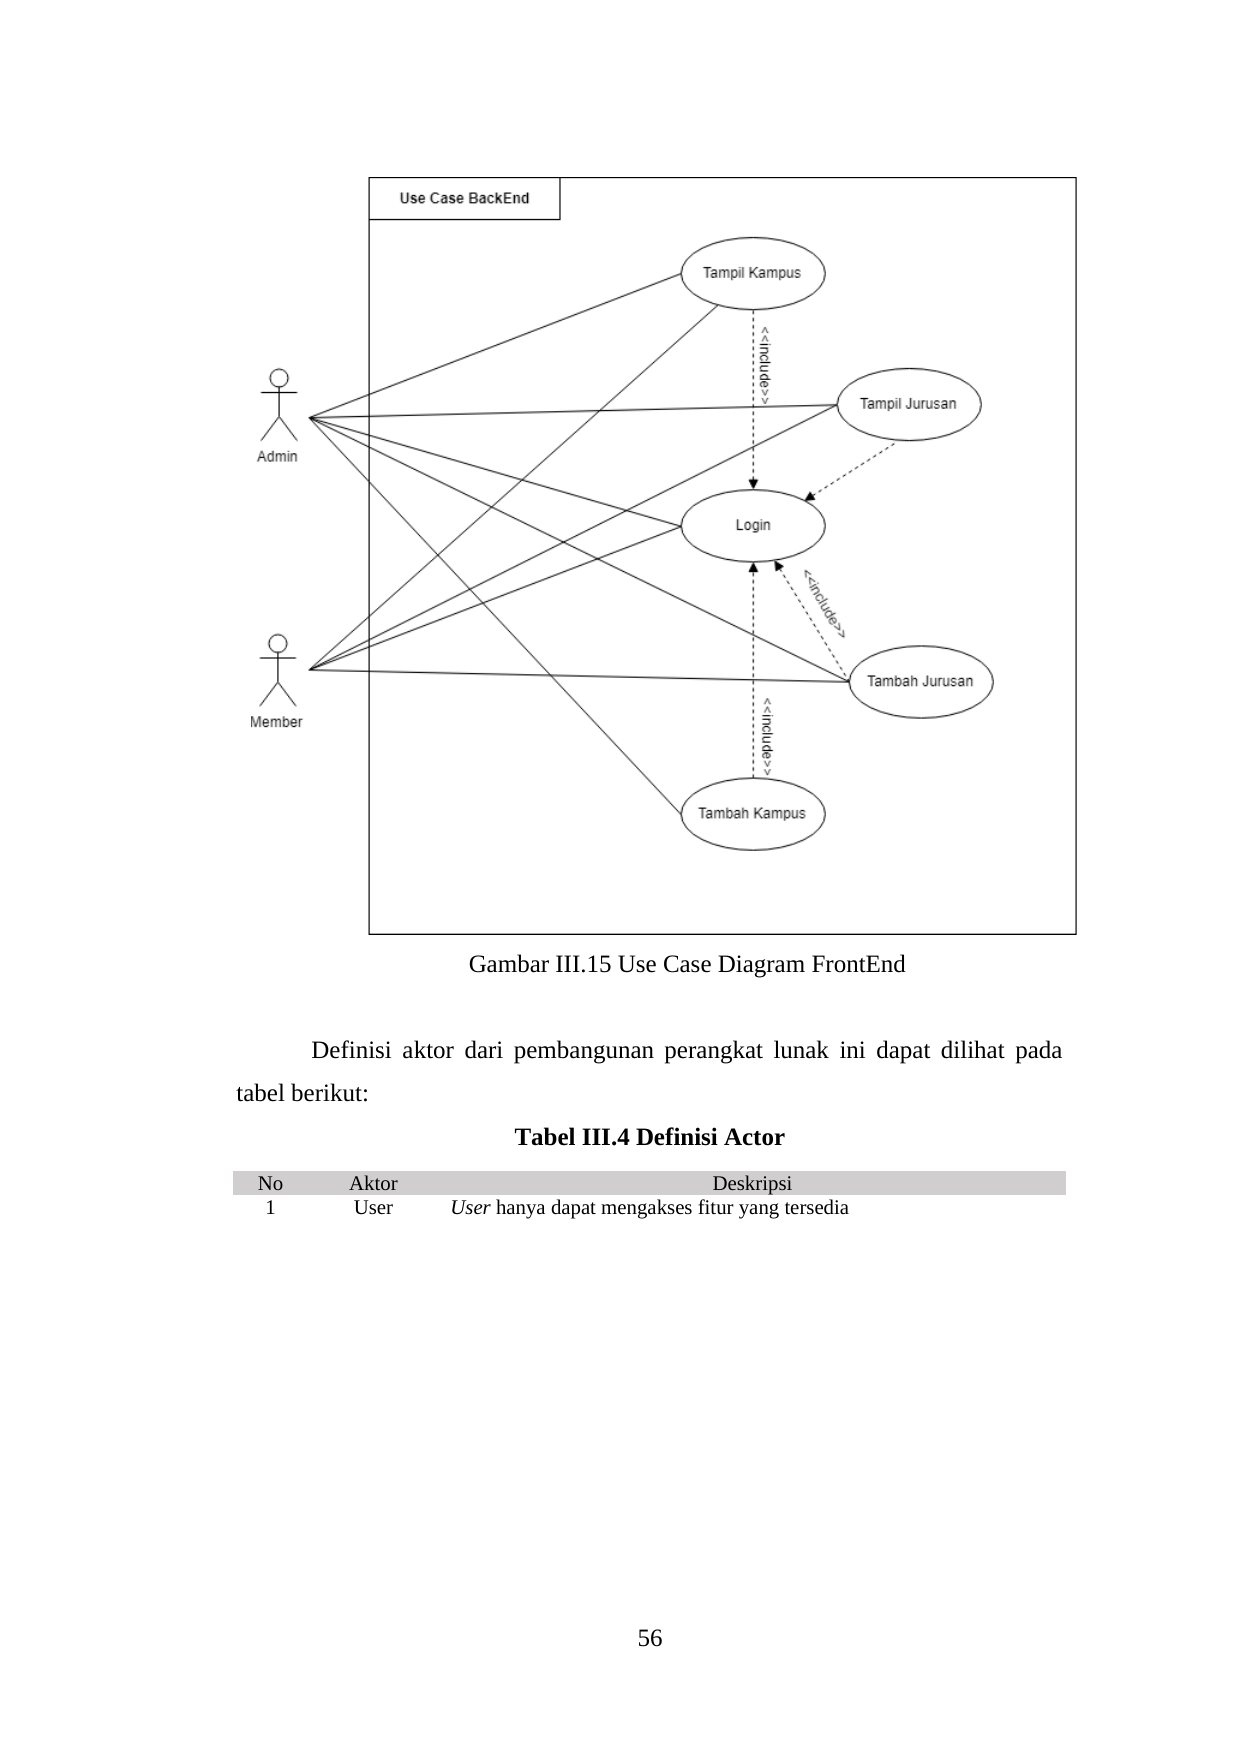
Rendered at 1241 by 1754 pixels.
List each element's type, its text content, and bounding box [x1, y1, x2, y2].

text Tabel III.4 Definisi Actor [236, 1122, 1063, 1150]
table_header Aktor [308, 1171, 439, 1195]
list Gambar III.15 Use Case Diagram FrontEnd [236, 949, 1063, 978]
table_cell User hanya dapat mengakses fitur yang tersedia [439, 1195, 1066, 1236]
picture [251, 177, 1078, 935]
table_header No [233, 1171, 308, 1195]
table_cell User [308, 1195, 439, 1236]
table_cell 1 [233, 1195, 308, 1236]
list Definisi aktor dari pembangunan perangkat lunak ini dapat dilihat pada tabel berikut: [236, 1035, 1063, 1107]
table_header Deskripsi [439, 1171, 1066, 1195]
